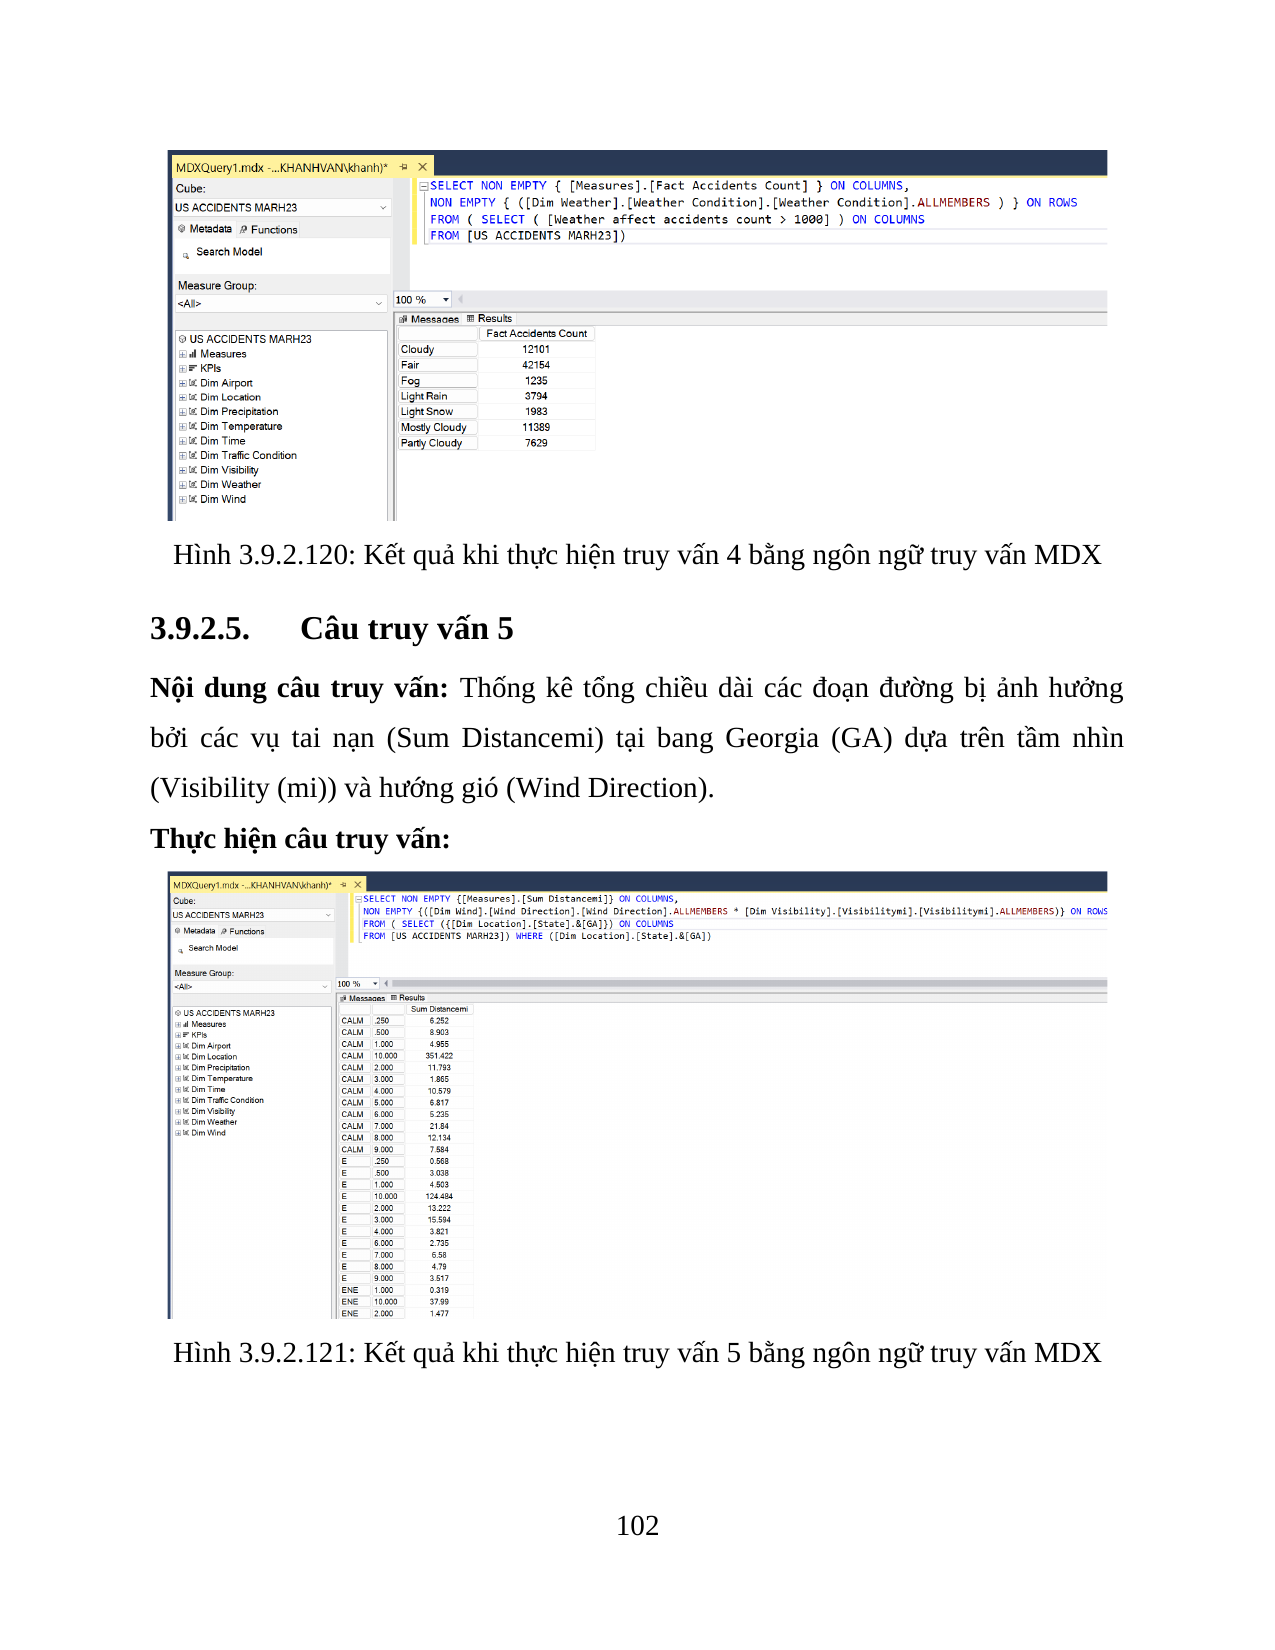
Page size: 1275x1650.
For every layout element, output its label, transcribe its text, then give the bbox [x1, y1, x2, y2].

picture [167, 150, 1108, 521]
text Nội dung câu truy vấn: Thống kê tổng chiều dài các đoạn đường bị ảnh hưởng bởi các vụ tai nạn (Sum Distancemi) tại bang Georgia (GA) dựa trên tầm nhìn (Visibility (mi)) và hướng gió (Wind Direction). [150, 670, 1125, 804]
text Thực hiện câu truy vấn: [150, 821, 1125, 854]
picture [167, 871, 1108, 1319]
subtitle Câu truy vấn 5 [150, 608, 1125, 647]
